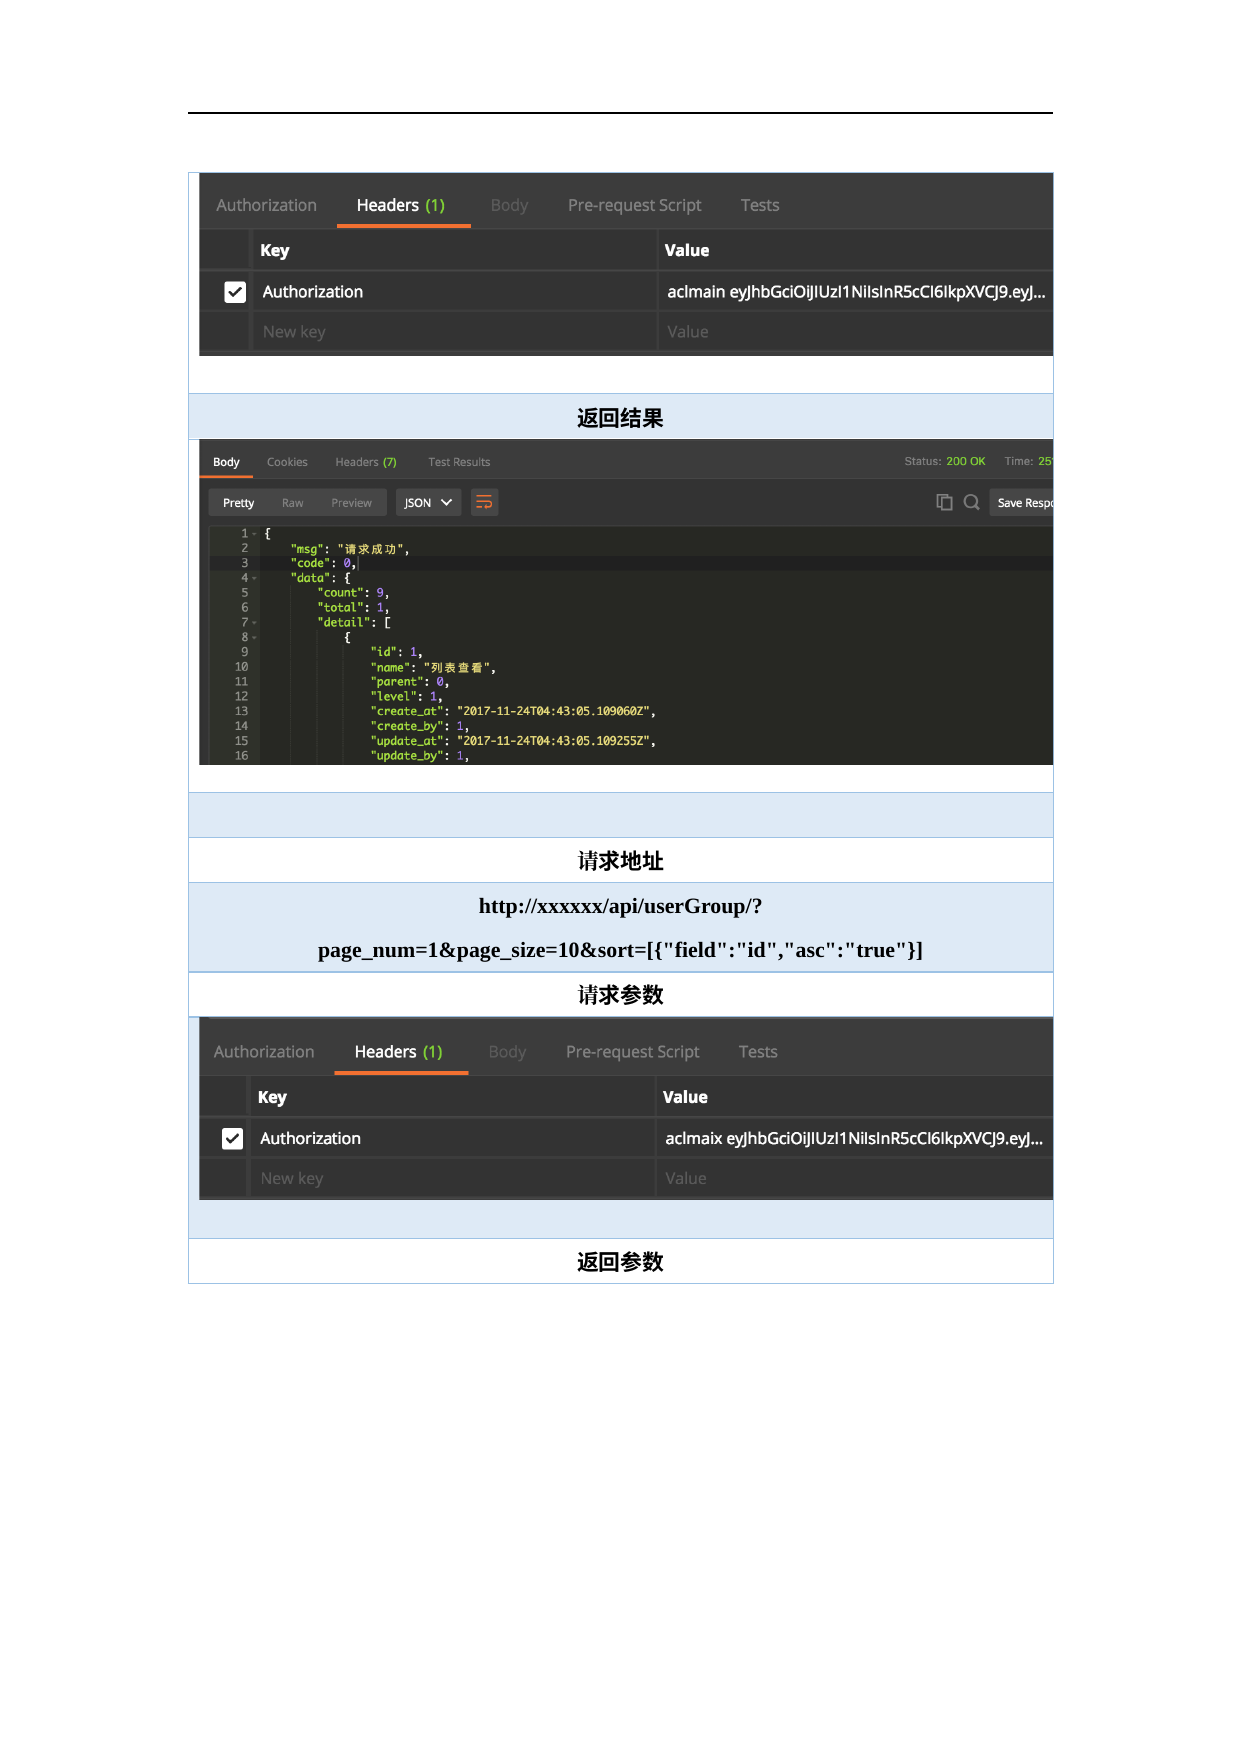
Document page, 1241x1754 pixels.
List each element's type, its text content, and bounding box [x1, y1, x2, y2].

picture [199, 1017, 1054, 1200]
picture [199, 173, 1054, 356]
table_cell http://xxxxxx/api/userGroup/?page_num=1&page_size=10&sort=[{"field":"id","asc":"true"}] [189, 883, 1053, 971]
table_cell 请求参数 [189, 973, 1053, 1016]
table_cell [189, 440, 1053, 792]
table_cell [189, 173, 1053, 393]
table_cell [189, 793, 1053, 837]
table_cell [189, 1018, 1053, 1238]
picture [199, 439, 1054, 765]
table_cell 返回参数 [189, 1239, 1053, 1283]
table_cell 返回结果 [189, 394, 1053, 438]
table_cell 请求地址 [189, 838, 1053, 882]
